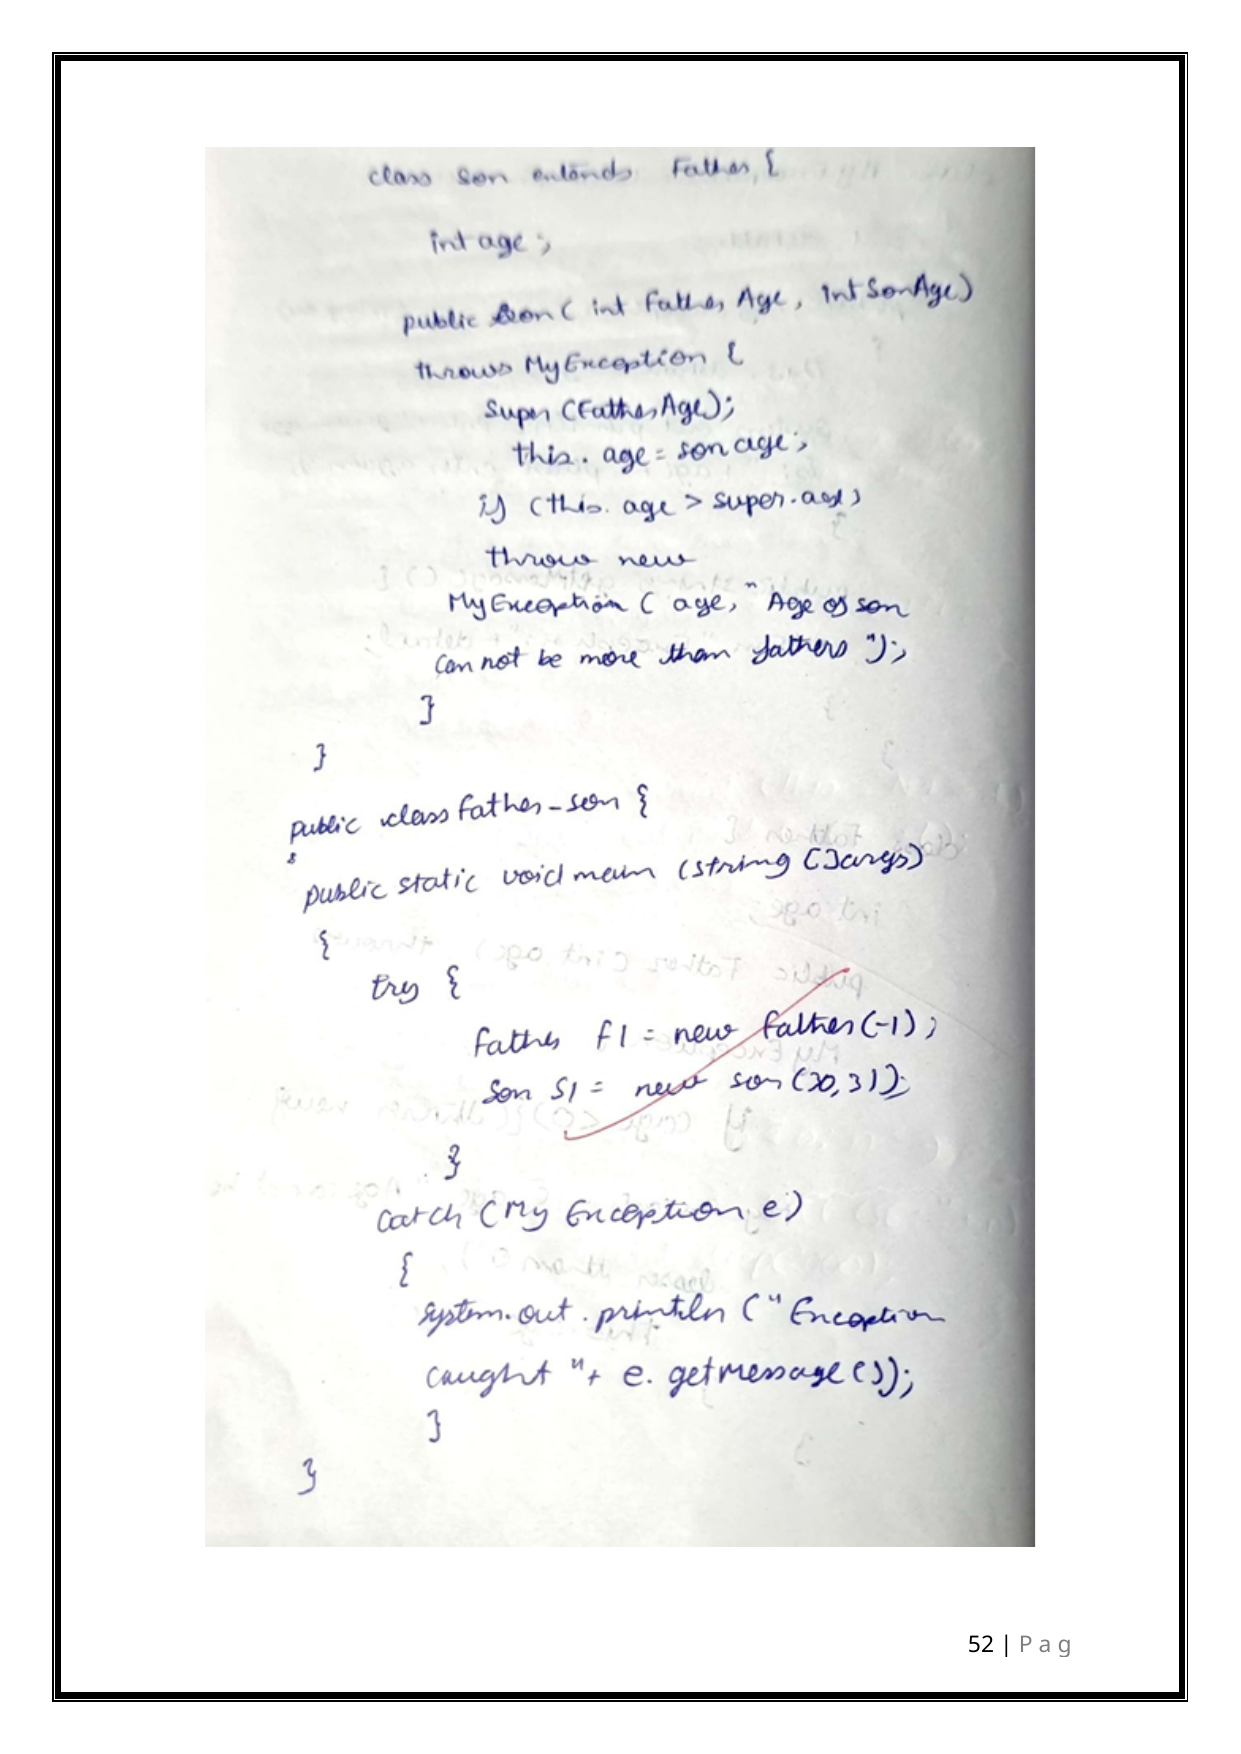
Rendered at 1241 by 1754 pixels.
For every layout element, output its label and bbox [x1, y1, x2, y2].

picture [205, 147, 1035, 1547]
